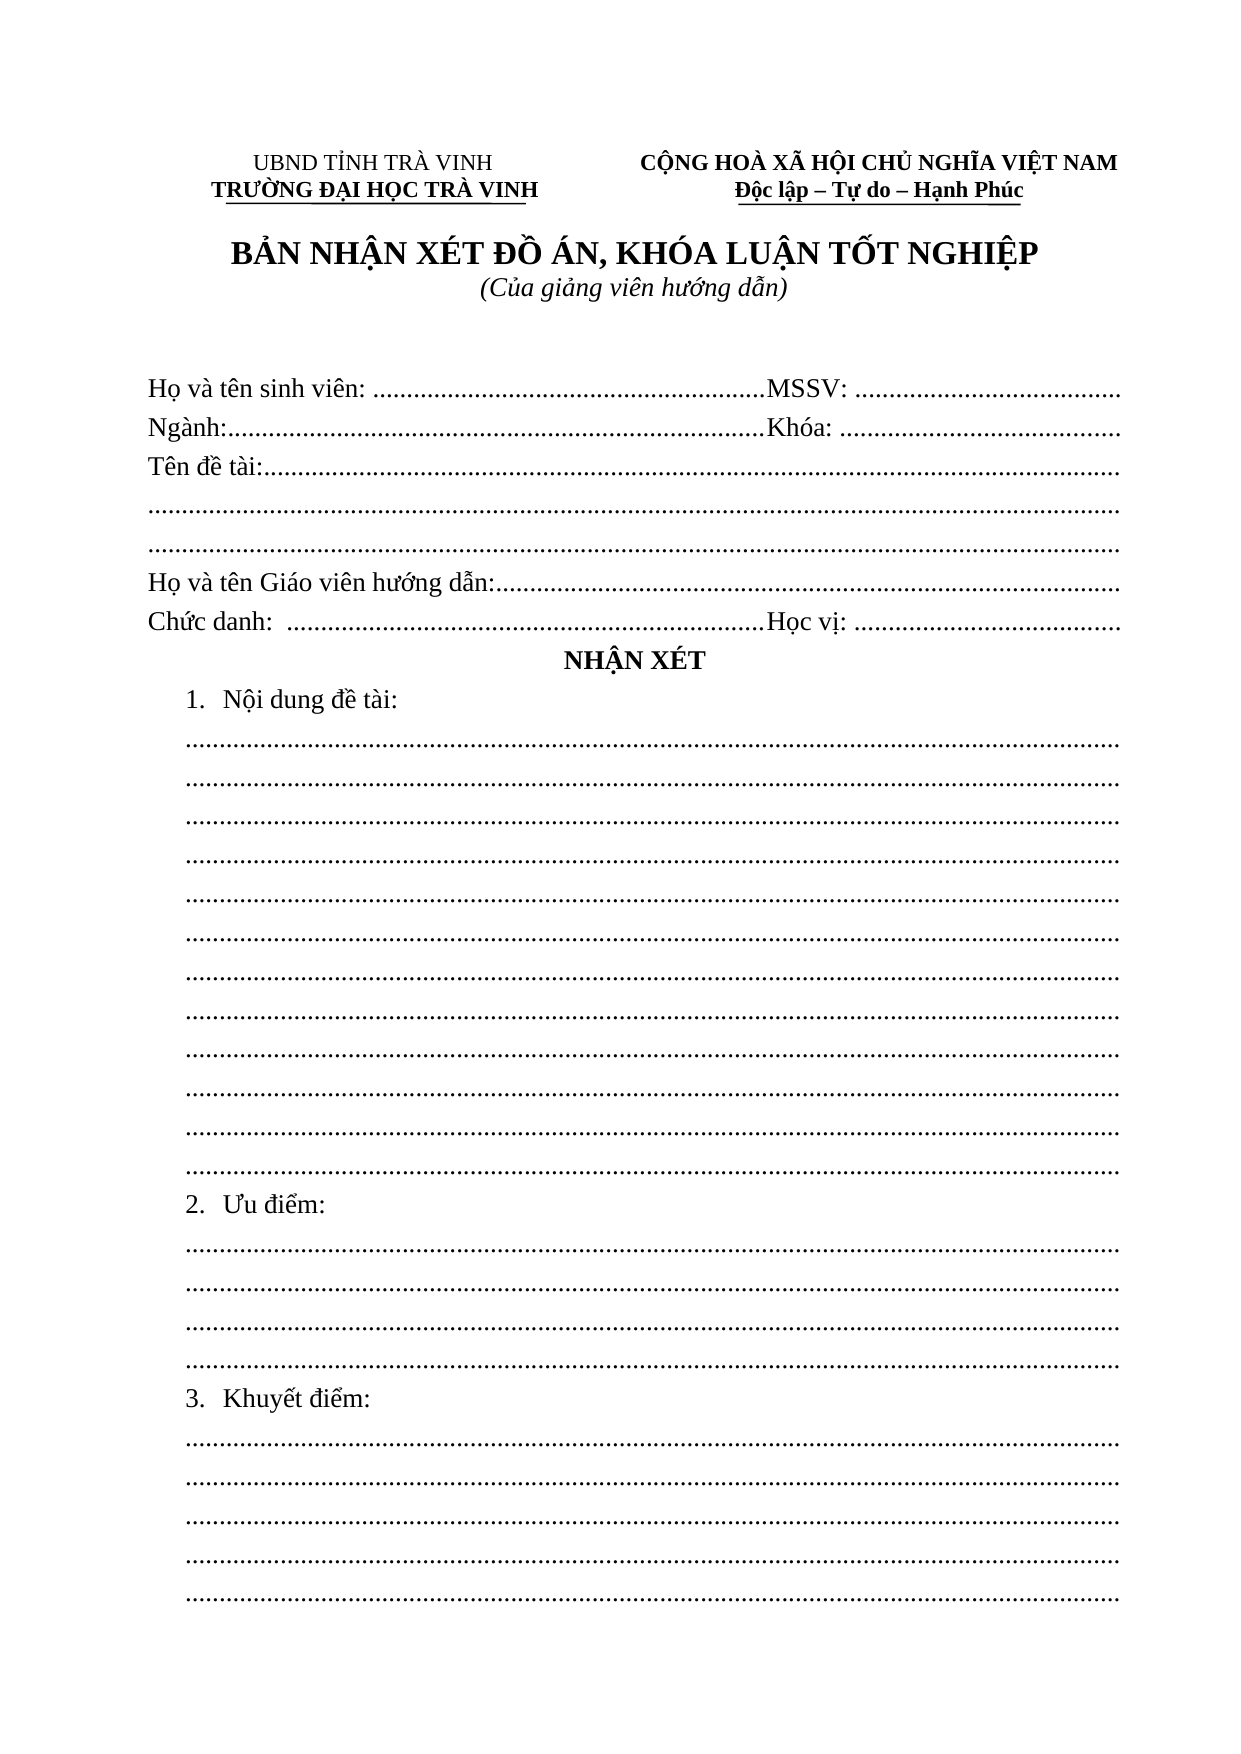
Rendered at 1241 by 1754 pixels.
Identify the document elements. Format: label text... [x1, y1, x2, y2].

text Họ và tên sinh viên: MSSV: [148, 372, 1122, 403]
text Ngành: Khóa: [148, 411, 1122, 442]
text BẢN NHẬN XÉT ĐỒ ÁN, KHÓA LUẬN TỐT NGHIỆP [148, 233, 1122, 271]
list Ưu điểm: [185, 1188, 1122, 1219]
text TRƯỜNG ĐẠI HỌC TRÀ VINH Độc lập – Tự do – Hạnh Phúc [148, 176, 1122, 202]
text NHẬN XÉT [148, 644, 1122, 675]
text Họ và tên Giáo viên hướng dẫn: [148, 566, 1122, 597]
text Chức danh: Học vị: [148, 605, 1122, 636]
text (Của giảng viên hướng dẫn) [148, 271, 1122, 303]
text UBND TỈNH TRÀ VINH CỘNG HOÀ XÃ HỘI CHỦ NGHĨA VIỆT NAM [148, 149, 1122, 176]
text Tên đề tài: [148, 450, 1122, 481]
list Khuyết điểm: [185, 1382, 1122, 1413]
list Nội dung đề tài: [185, 683, 1122, 714]
